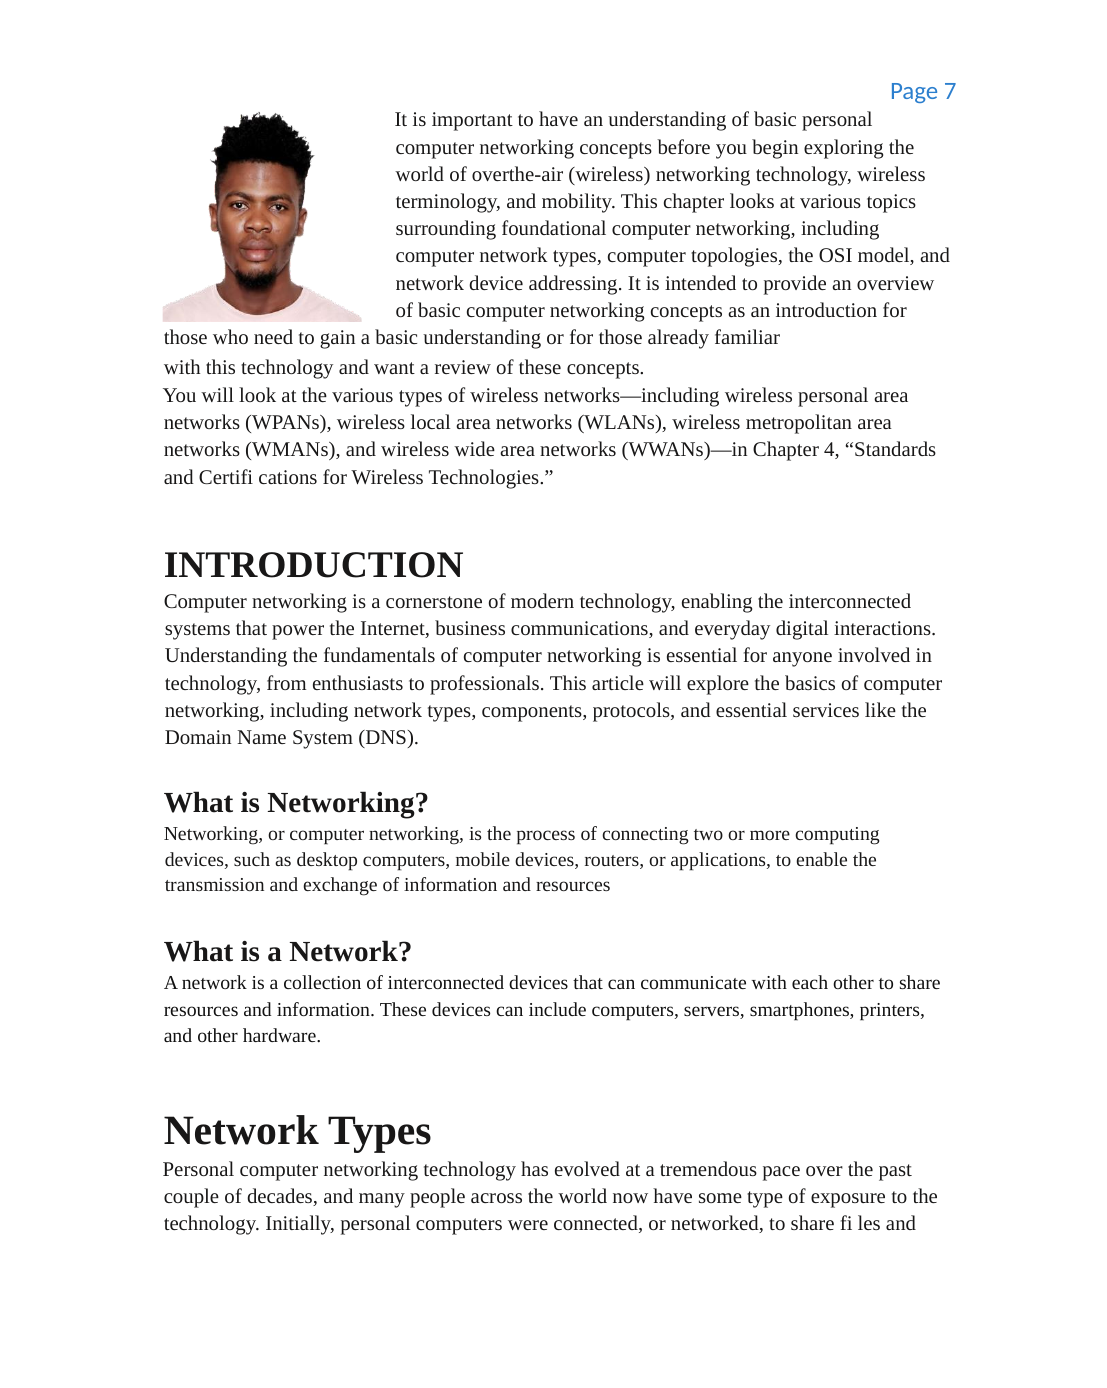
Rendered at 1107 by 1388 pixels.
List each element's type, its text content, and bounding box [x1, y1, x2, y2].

text What is a Network? [163, 934, 953, 968]
text with this technology and want a review of these concepts. [163, 355, 952, 379]
text What is Networking? [163, 786, 953, 819]
subtitle INTRODUCTION [163, 542, 948, 586]
text A network is a collection of interconnected devices that can communicate with each other to share resources and information. These devices can include computers, servers, smartphones, printers, and other hardware. [163, 971, 953, 1047]
text You will look at the various types of wireless networks—including wireless personal area networks (WPANs), wireless local area networks (WLANs), wireless metropolitan area networks (WMANs), and wireless wide area networks (WWANs)—in Chapter 4, “Standards and Certifi cations for Wireless Technologies.” [162, 383, 952, 489]
text Networking, or computer networking, is the process of connecting two or more computing devices, such as desktop computers, mobile devices, routers, or applications, to enable the transmission and exchange of information and resources [163, 822, 949, 896]
picture [162, 102, 362, 322]
text It is important to have an understanding of basic personal computer networking concepts before you begin exploring the world of overthe-air (wireless) networking technology, wireless terminology, and mobility. This chapter looks at various topics surrounding foundational computer networking, including computer network types, computer topologies, the OSI model, and network device addressing. It is intended to provide an overview of basic computer networking concepts as an introduction for those who need to gain a basic understanding or for those already familiar [162, 107, 952, 349]
text Computer networking is a cornerstone of modern technology, enabling the interconnected systems that power the Internet, business communications, and everyday digital interactions. Understanding the fundamentals of computer networking is essential for anyone involved in technology, from enthusiasts to professionals. This article will explore the basics of computer networking, including network types, components, protocols, and essential services like the Domain Name System (DNS). [163, 589, 952, 749]
subtitle Network Types [163, 1105, 948, 1153]
